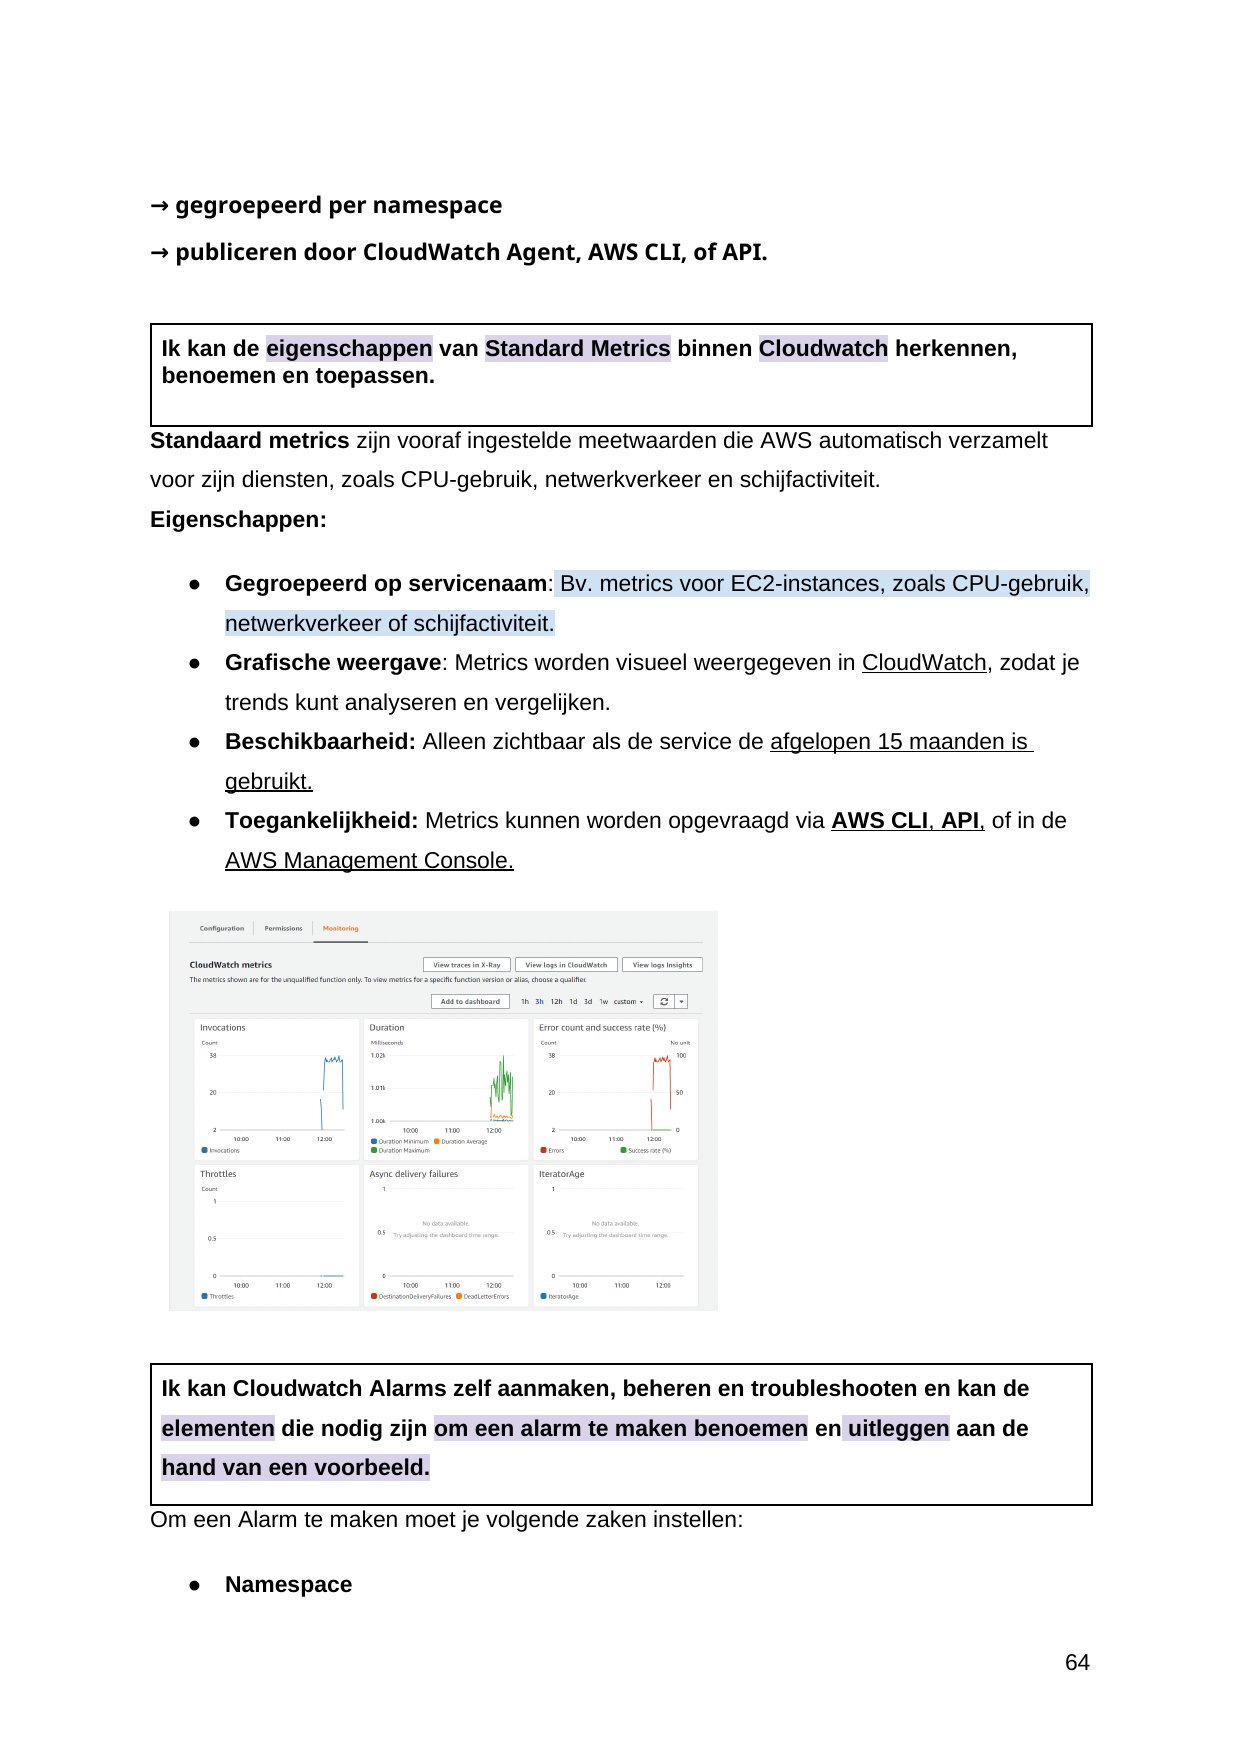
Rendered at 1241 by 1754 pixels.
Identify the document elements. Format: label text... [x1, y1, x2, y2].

table_header Ik kan de eigenschappen van Standard Metrics binnen Cloudwatch herkennen, benoemen en toepassen. [152, 325, 1091, 425]
list Gegroepeerd op servicenaam: Bv. metrics voor EC2-instances, zoals CPU-gebruik, netwerkverkeer of schijfactiviteit. [187, 570, 1090, 636]
list Toegankelijkheid: Metrics kunnen worden opgevraagd via AWS CLI, API, of in de AWS Management Console. [187, 807, 1090, 873]
list Beschikbaarheid: Alleen zichtbaar als de service de afgelopen 15 maanden is gebruikt. [187, 728, 1090, 794]
text Om een Alarm te maken moet je volgende zaken instellen: [150, 1506, 1090, 1532]
text → publiceren door CloudWatch Agent, AWS CLI, of API. [150, 236, 1090, 268]
picture [150, 911, 718, 1311]
table_header Ik kan Cloudwatch Alarms zelf aanmaken, beheren en troubleshooten en kan de elementen die nodig zijn om een alarm te maken benoemen en uitleggen aan de hand van een voorbeeld. [152, 1365, 1091, 1504]
list Namespace [187, 1571, 1090, 1597]
text Eigenschappen: [150, 506, 1090, 532]
text → gegroepeerd per namespace [150, 189, 1090, 221]
list Grafische weergave: Metrics worden visueel weergegeven in CloudWatch, zodat je trends kunt analyseren en vergelijken. [187, 649, 1090, 715]
text Standaard metrics zijn vooraf ingestelde meetwaarden die AWS automatisch verzamelt voor zijn diensten, zoals CPU-gebruik, netwerkverkeer en schijfactiviteit. [150, 427, 1090, 493]
